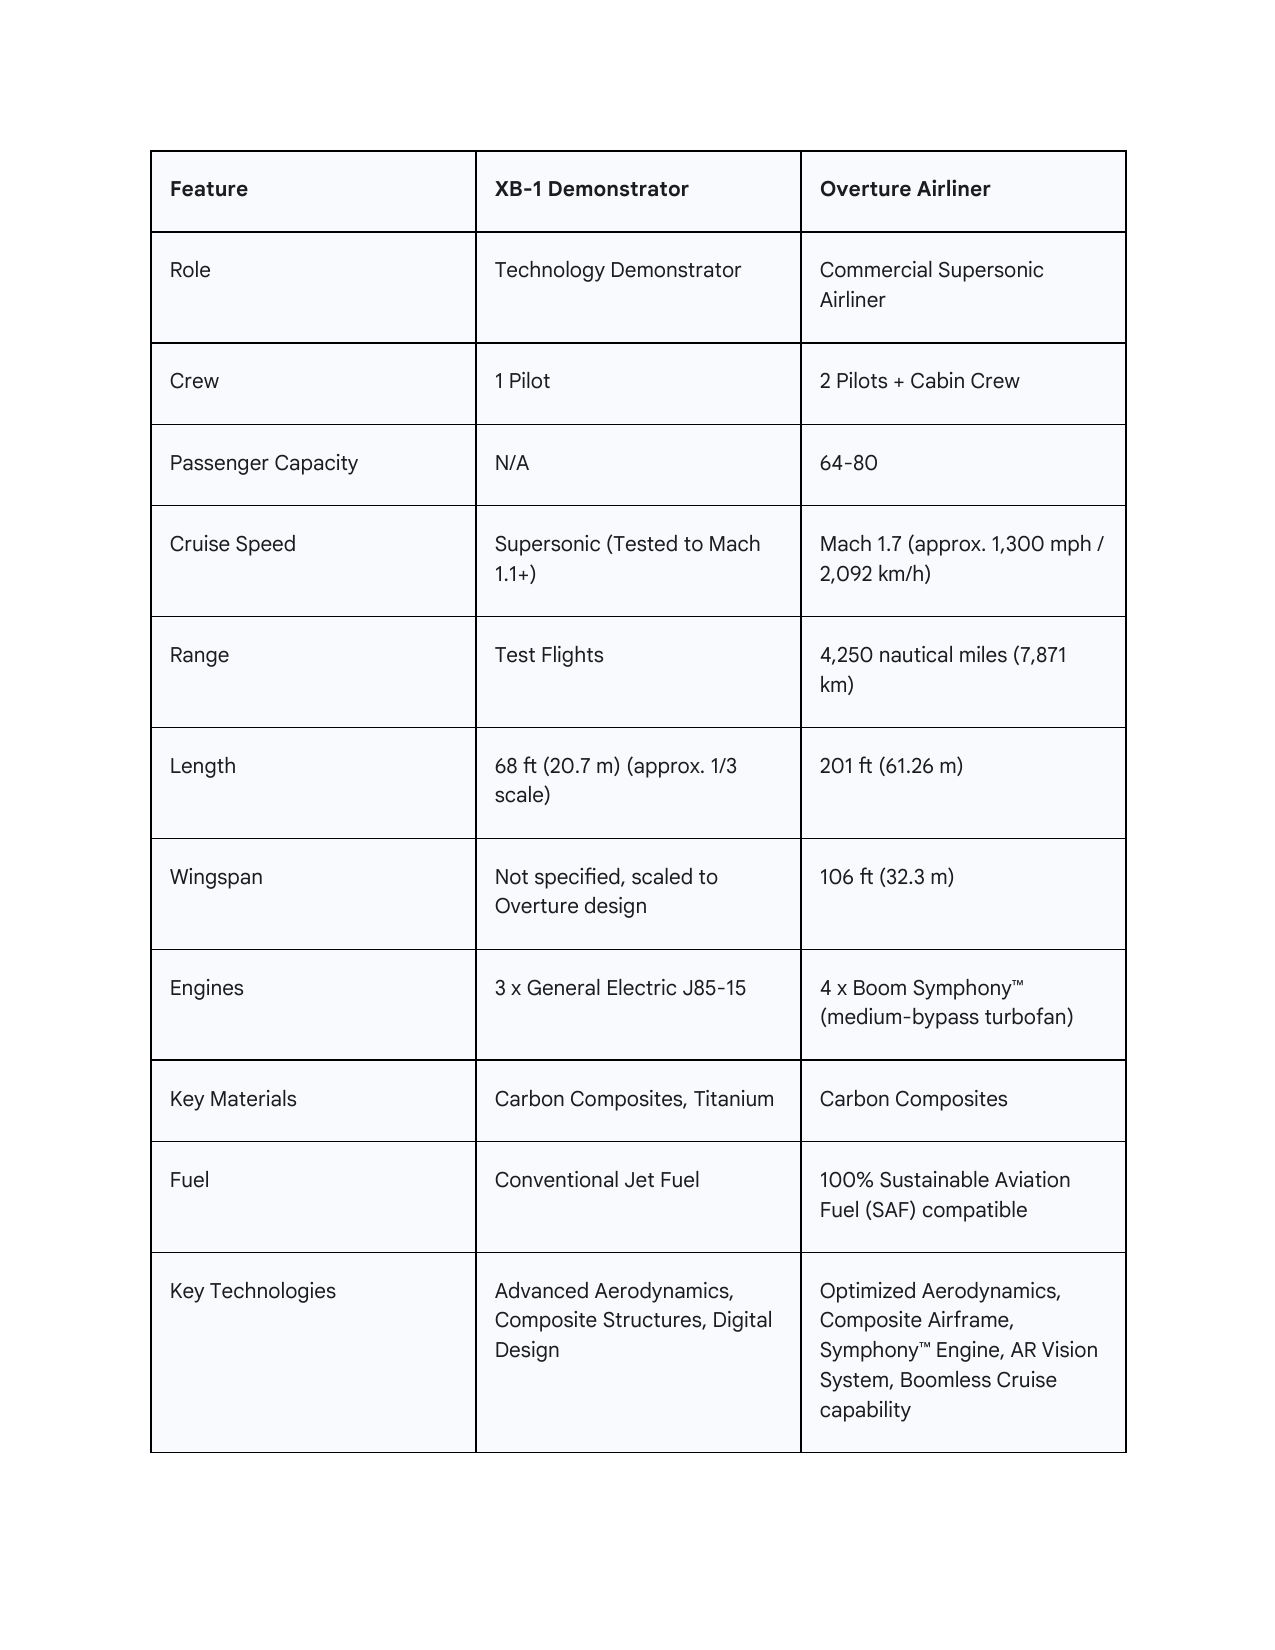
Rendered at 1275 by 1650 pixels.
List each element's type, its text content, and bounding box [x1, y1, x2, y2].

table_cell 201 ft (61.26 m) [802, 728, 1125, 837]
table_cell 2 Pilots + Cabin Crew [802, 344, 1125, 423]
table_cell Engines [152, 950, 475, 1059]
table_header XB-1 Demonstrator [477, 152, 800, 231]
table_cell Commercial Supersonic Airliner [802, 233, 1125, 342]
table_cell Carbon Composites [802, 1061, 1125, 1141]
table_cell Not specified, scaled to Overture design [477, 839, 800, 948]
table_cell Optimized Aerodynamics, Composite Airframe, Symphony™ Engine, AR Vision System, Boomless Cruise capability [802, 1253, 1125, 1452]
table_cell Range [152, 617, 475, 727]
table_cell 64-80 [802, 425, 1125, 505]
table_cell Advanced Aerodynamics, Composite Structures, Digital Design [477, 1253, 800, 1452]
table_cell 4 x Boom Symphony™ (medium-bypass turbofan) [802, 950, 1125, 1059]
table_cell 100% Sustainable Aviation Fuel (SAF) compatible [802, 1142, 1125, 1252]
table_cell Mach 1.7 (approx. 1,300 mph / 2,092 km/h) [802, 506, 1125, 616]
table_cell Fuel [152, 1142, 475, 1252]
table_cell Technology Demonstrator [477, 233, 800, 342]
table_cell Conventional Jet Fuel [477, 1142, 800, 1252]
table_cell Carbon Composites, Titanium [477, 1061, 800, 1141]
table_cell 3 x General Electric J85-15 [477, 950, 800, 1059]
table_cell Test Flights [477, 617, 800, 727]
table_cell 106 ft (32.3 m) [802, 839, 1125, 948]
table_cell Supersonic (Tested to Mach 1.1+) [477, 506, 800, 616]
table_cell N/A [477, 425, 800, 505]
table_cell Crew [152, 344, 475, 423]
table_header Feature [152, 152, 475, 231]
table_cell Passenger Capacity [152, 425, 475, 505]
table_cell Wingspan [152, 839, 475, 948]
table_cell 4,250 nautical miles (7,871 km) [802, 617, 1125, 727]
table_header Overture Airliner [802, 152, 1125, 231]
table_cell 68 ft (20.7 m) (approx. 1/3 scale) [477, 728, 800, 837]
table_cell Length [152, 728, 475, 837]
table_cell Key Materials [152, 1061, 475, 1141]
table_cell Cruise Speed [152, 506, 475, 616]
table_cell Key Technologies [152, 1253, 475, 1452]
table_cell 1 Pilot [477, 344, 800, 423]
table_cell Role [152, 233, 475, 342]
